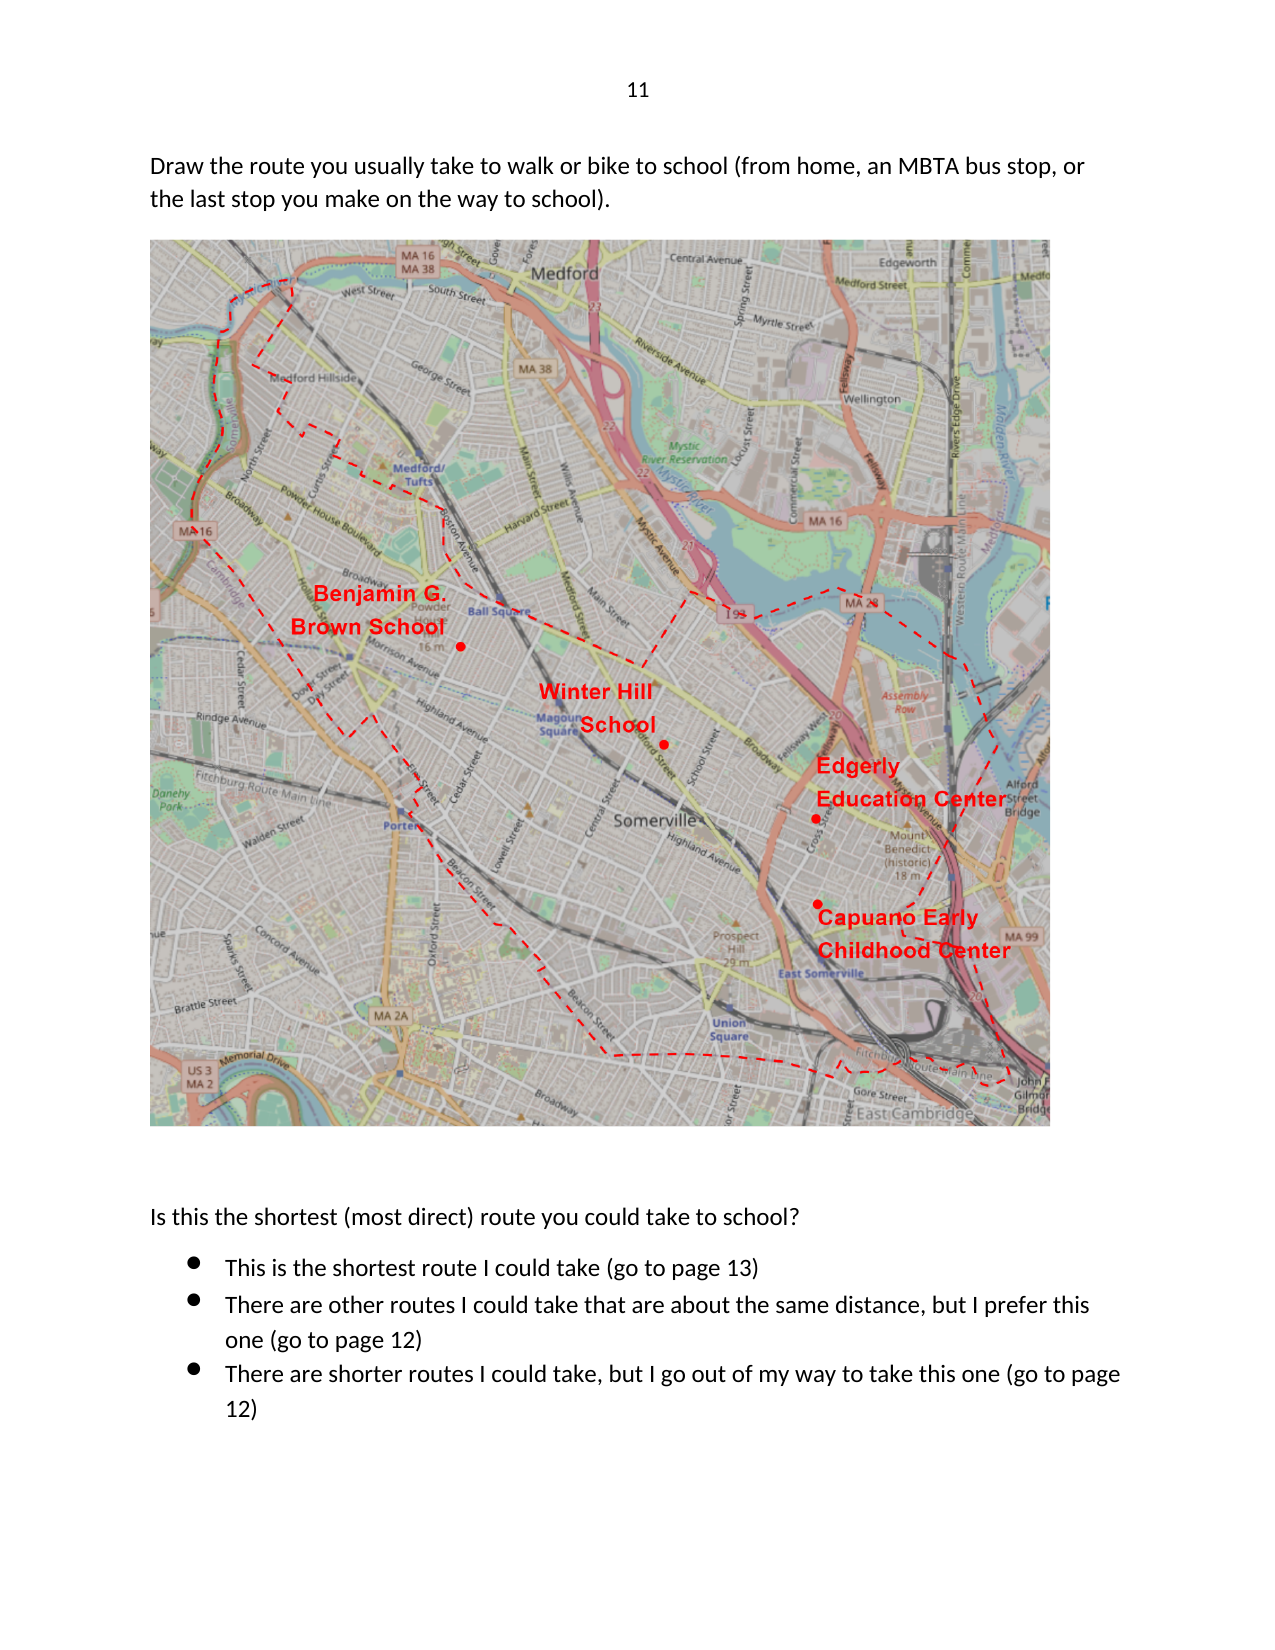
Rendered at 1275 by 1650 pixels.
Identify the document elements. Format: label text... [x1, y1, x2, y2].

text Is this the shortest (most direct) route you could take to school? [150, 1201, 1125, 1231]
text Draw the route you usually take to walk or bike to school (from home, an MBTA bus stop, or the last stop you make on the way to school). [150, 150, 1125, 213]
picture [150, 232, 1050, 1133]
list There are other routes I could take that are about the same distance, but I prefer this one (go to page 12) [187, 1287, 1125, 1354]
list This is the shortest route I could take (go to page 13) [187, 1251, 1125, 1284]
list There are shorter routes I could take, but I go out of my way to take this one (go to page 12) [187, 1357, 1125, 1424]
